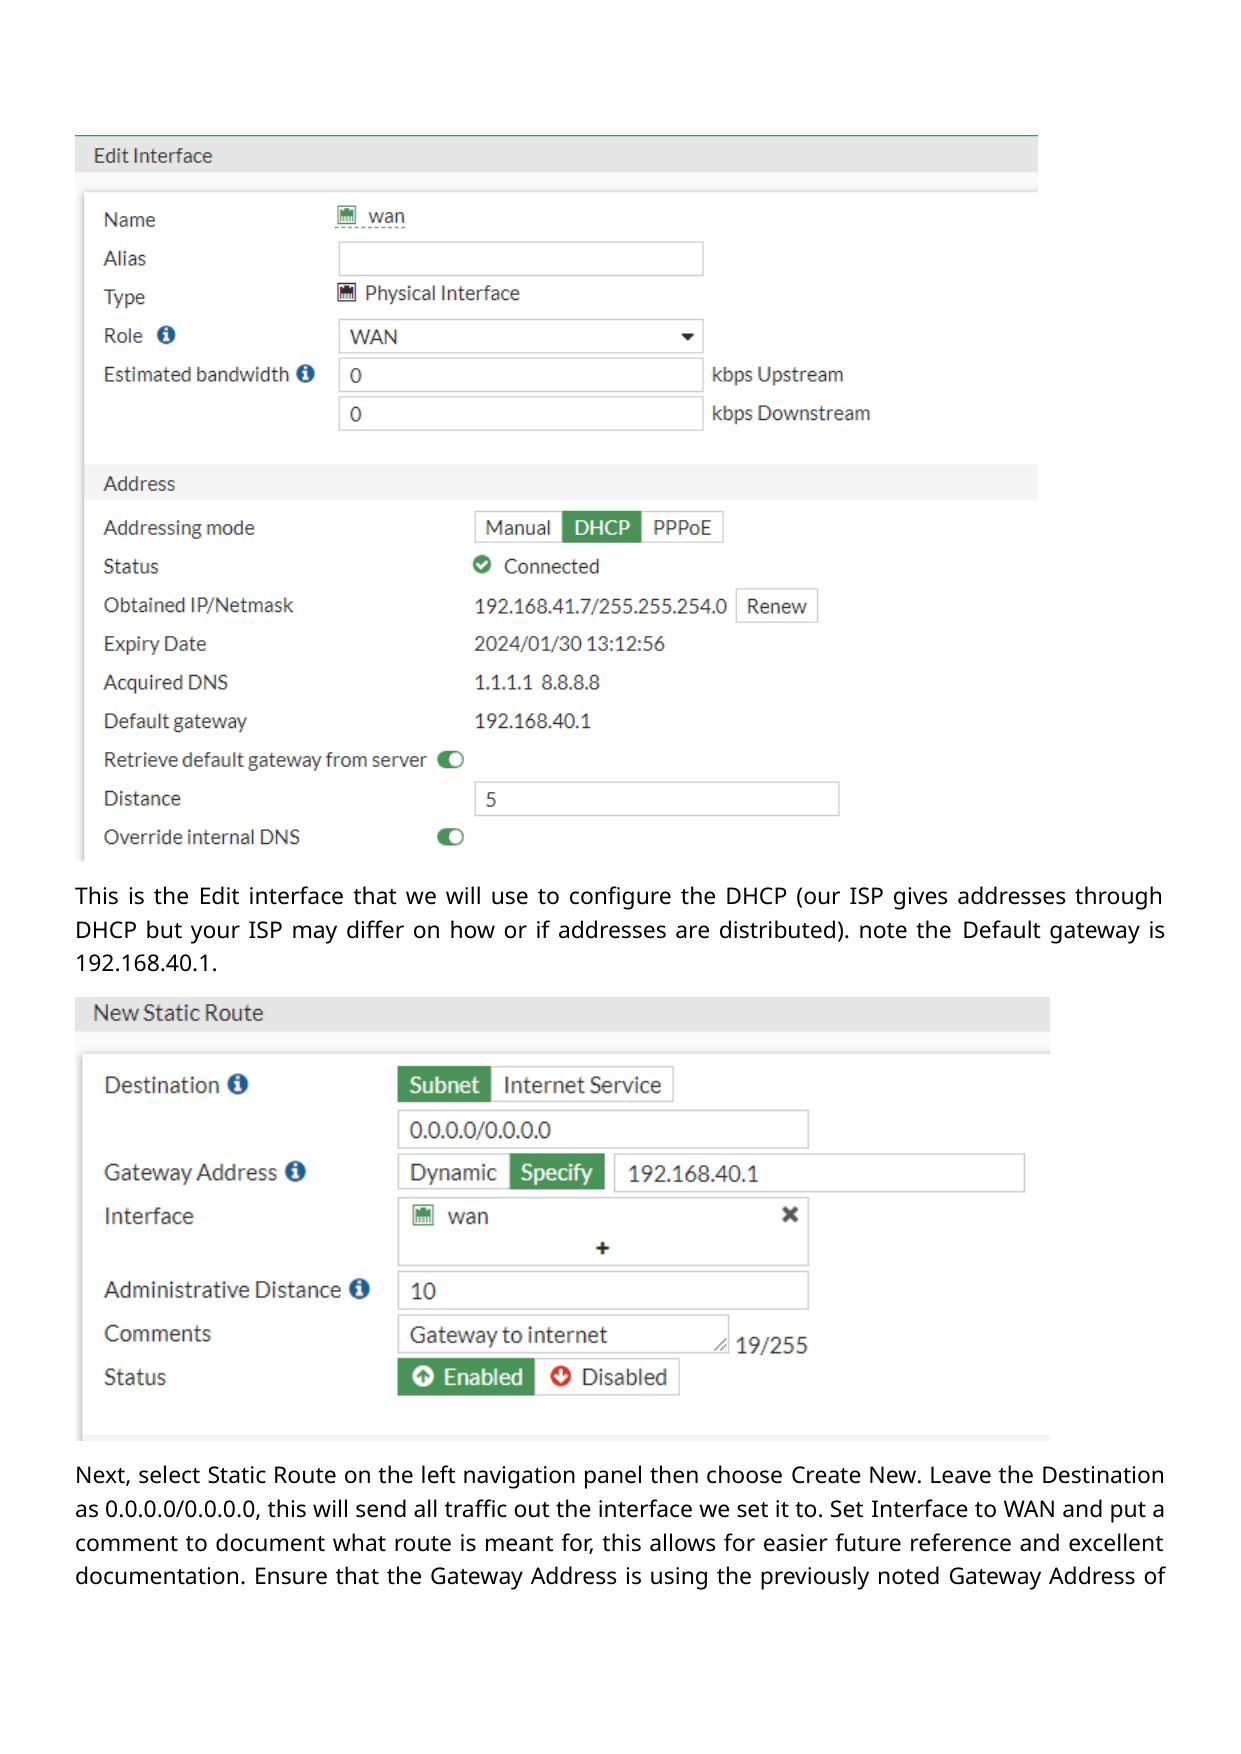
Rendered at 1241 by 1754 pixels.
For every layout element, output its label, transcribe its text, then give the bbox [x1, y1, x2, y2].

picture [75, 135, 1038, 861]
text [75, 1459, 1165, 1592]
text This is the Edit interface that we will use to configure the DHCP (our ISP gives addresses through DHCP but your ISP may differ on how or if addresses are distributed). note the Default gateway is 192.168.40.1. [75, 880, 1165, 978]
picture [75, 997, 1050, 1441]
